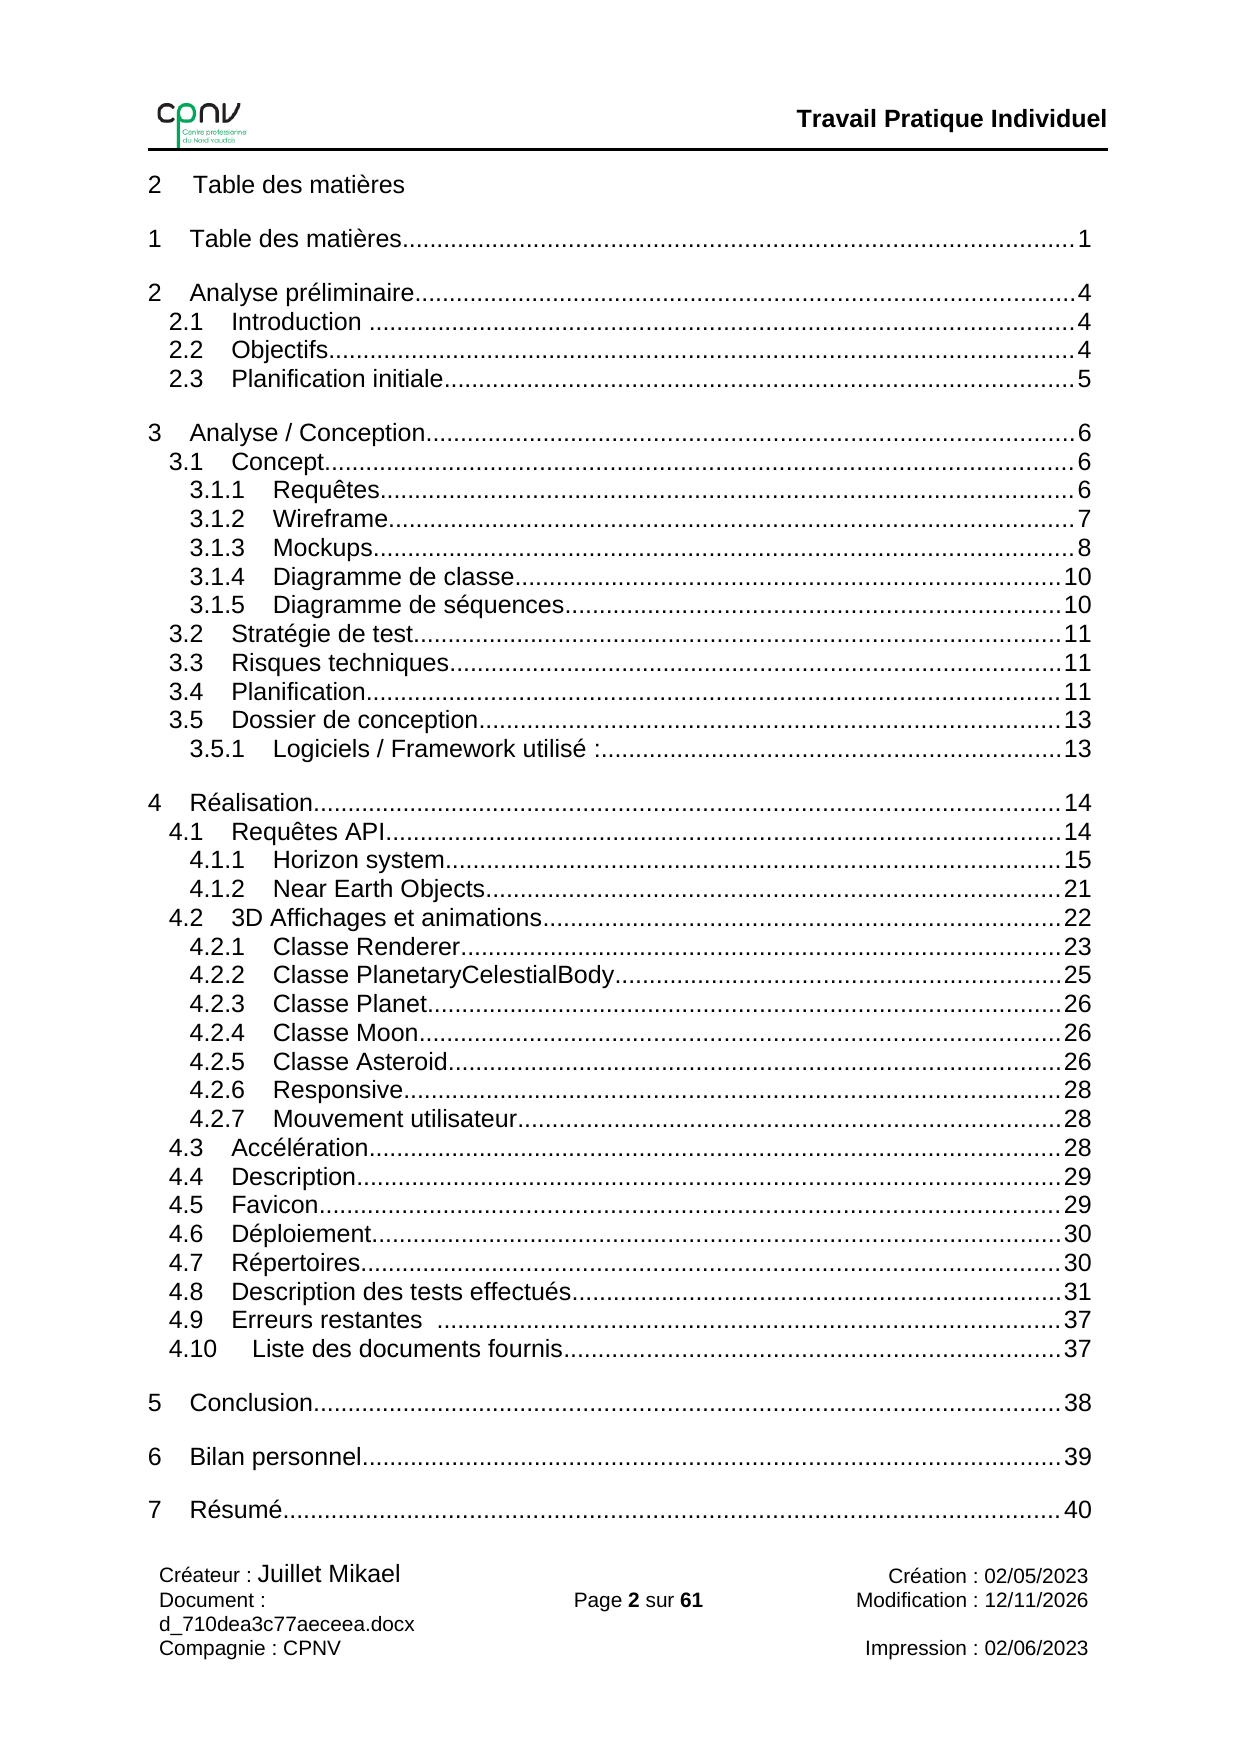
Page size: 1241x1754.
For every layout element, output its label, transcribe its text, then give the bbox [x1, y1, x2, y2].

text 2 Analyse préliminaire 4 [148, 278, 1092, 307]
text 4.2 3D Affichages et animations 22 [168, 903, 1092, 932]
picture [157, 103, 247, 148]
text 7 Résumé 40 [148, 1495, 1092, 1524]
text 3.2 Stratégie de test 11 [168, 619, 1092, 648]
text 4.9 Erreurs restantes 37 [168, 1305, 1092, 1334]
text 4.2.2 Classe PlanetaryCelestialBody 25 [189, 960, 1092, 989]
text 3.3 Risques techniques 11 [168, 648, 1092, 677]
text 4.5 Favicon 29 [168, 1190, 1092, 1219]
text 3.1.2 Wireframe 7 [189, 504, 1092, 533]
text 4.2.4 Classe Moon 26 [189, 1018, 1092, 1047]
text 3.1.1 Requêtes 6 [189, 475, 1092, 504]
text 4.4 Description 29 [168, 1162, 1092, 1190]
subtitle Table des matières [148, 170, 1092, 199]
text 4.2.7 Mouvement utilisateur 28 [189, 1104, 1092, 1133]
text 1 Table des matières 1 [148, 224, 1092, 253]
text 3.4 Planification 11 [168, 677, 1092, 705]
text 4.8 Description des tests effectués 31 [168, 1277, 1092, 1305]
text 4 Réalisation 14 [148, 788, 1092, 817]
text 4.2.5 Classe Asteroid 26 [189, 1047, 1092, 1075]
text 4.7 Répertoires 30 [168, 1248, 1092, 1277]
text 3.1.4 Diagramme de classe 10 [189, 562, 1092, 590]
text 4.2.1 Classe Renderer 23 [189, 932, 1092, 960]
text 4.1.2 Near Earth Objects 21 [189, 874, 1092, 903]
text 2.2 Objectifs 4 [168, 335, 1092, 364]
text 4.3 Accélération 28 [168, 1133, 1092, 1162]
text 5 Conclusion 38 [148, 1388, 1092, 1417]
text 2.1 Introduction 4 [168, 307, 1092, 335]
text 4.10 Liste des documents fournis 37 [168, 1334, 1092, 1363]
text 3.5.1 Logiciels / Framework utilisé : 13 [189, 734, 1092, 763]
text 3.1.3 Mockups 8 [189, 533, 1092, 562]
text 4.6 Déploiement 30 [168, 1219, 1092, 1248]
text 3 Analyse / Conception 6 [148, 418, 1092, 447]
text 3.1 Concept 6 [168, 447, 1092, 475]
text 6 Bilan personnel 39 [148, 1442, 1092, 1470]
text 3.5 Dossier de conception 13 [168, 705, 1092, 734]
text 3.1.5 Diagramme de séquences 10 [189, 590, 1092, 619]
text 2.3 Planification initiale 5 [168, 364, 1092, 393]
text 4.2.3 Classe Planet 26 [189, 989, 1092, 1018]
text 4.2.6 Responsive 28 [189, 1075, 1092, 1104]
text 4.1 Requêtes API 14 [168, 817, 1092, 845]
text 4.1.1 Horizon system 15 [189, 845, 1092, 874]
